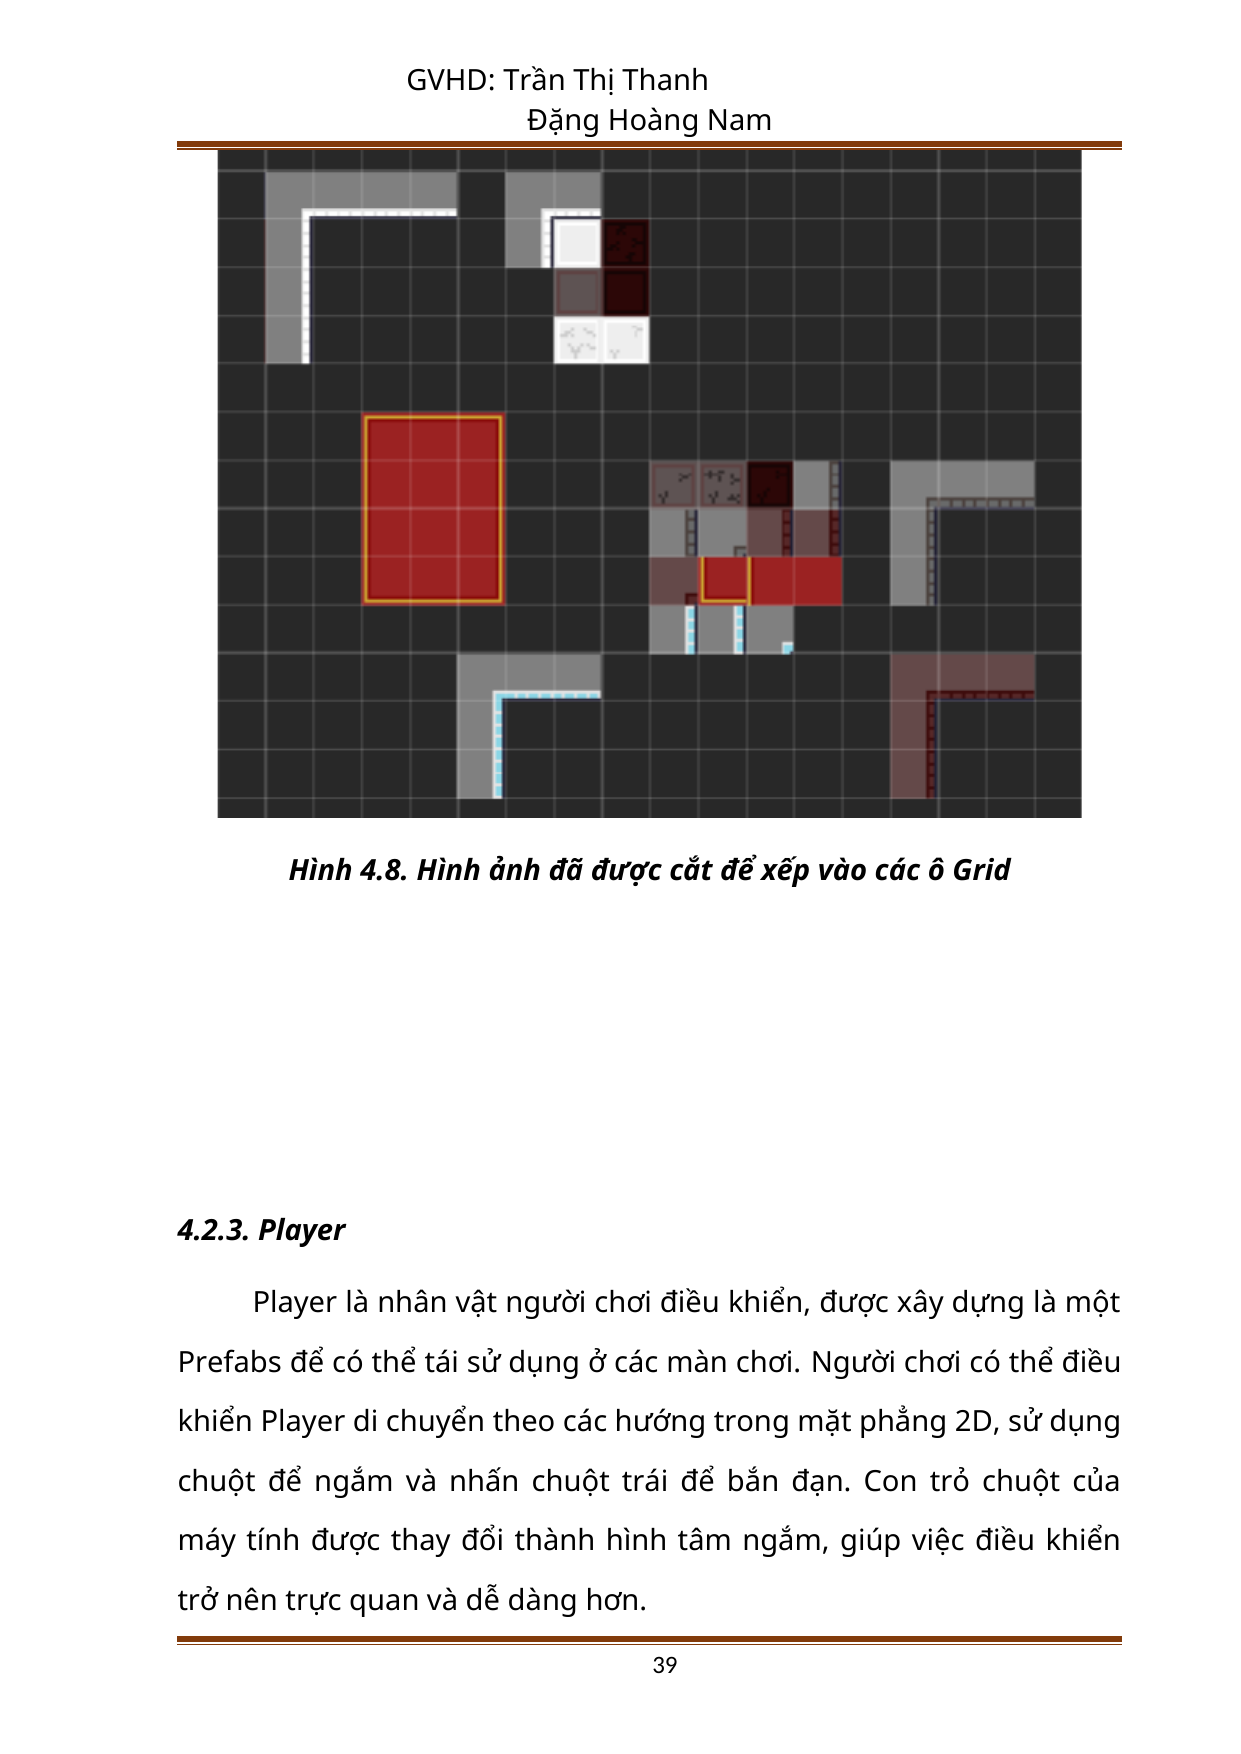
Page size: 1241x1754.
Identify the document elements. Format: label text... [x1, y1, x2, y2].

text Hình 4.8. Hình ảnh đã được cắt để xếp vào các ô Grid [177, 849, 1122, 889]
subtitle 4.2.3. Player [177, 1209, 1122, 1249]
text Player là nhân vật người chơi điều khiển, được xây dựng là một Prefabs để có thể tái sử dụng ở các màn chơi. Người chơi có thể điều khiển Player di chuyển theo các hướng trong mặt phẳng 2D, sử dụng chuột để ngắm và nhấn chuột trái để bắn đạn. Con trỏ chuột của máy tính được thay đổi thành hình tâm ngắm, giúp việc điều khiển trở nên trực quan và dễ dàng hơn. [177, 1281, 1122, 1618]
picture [217, 150, 1082, 818]
